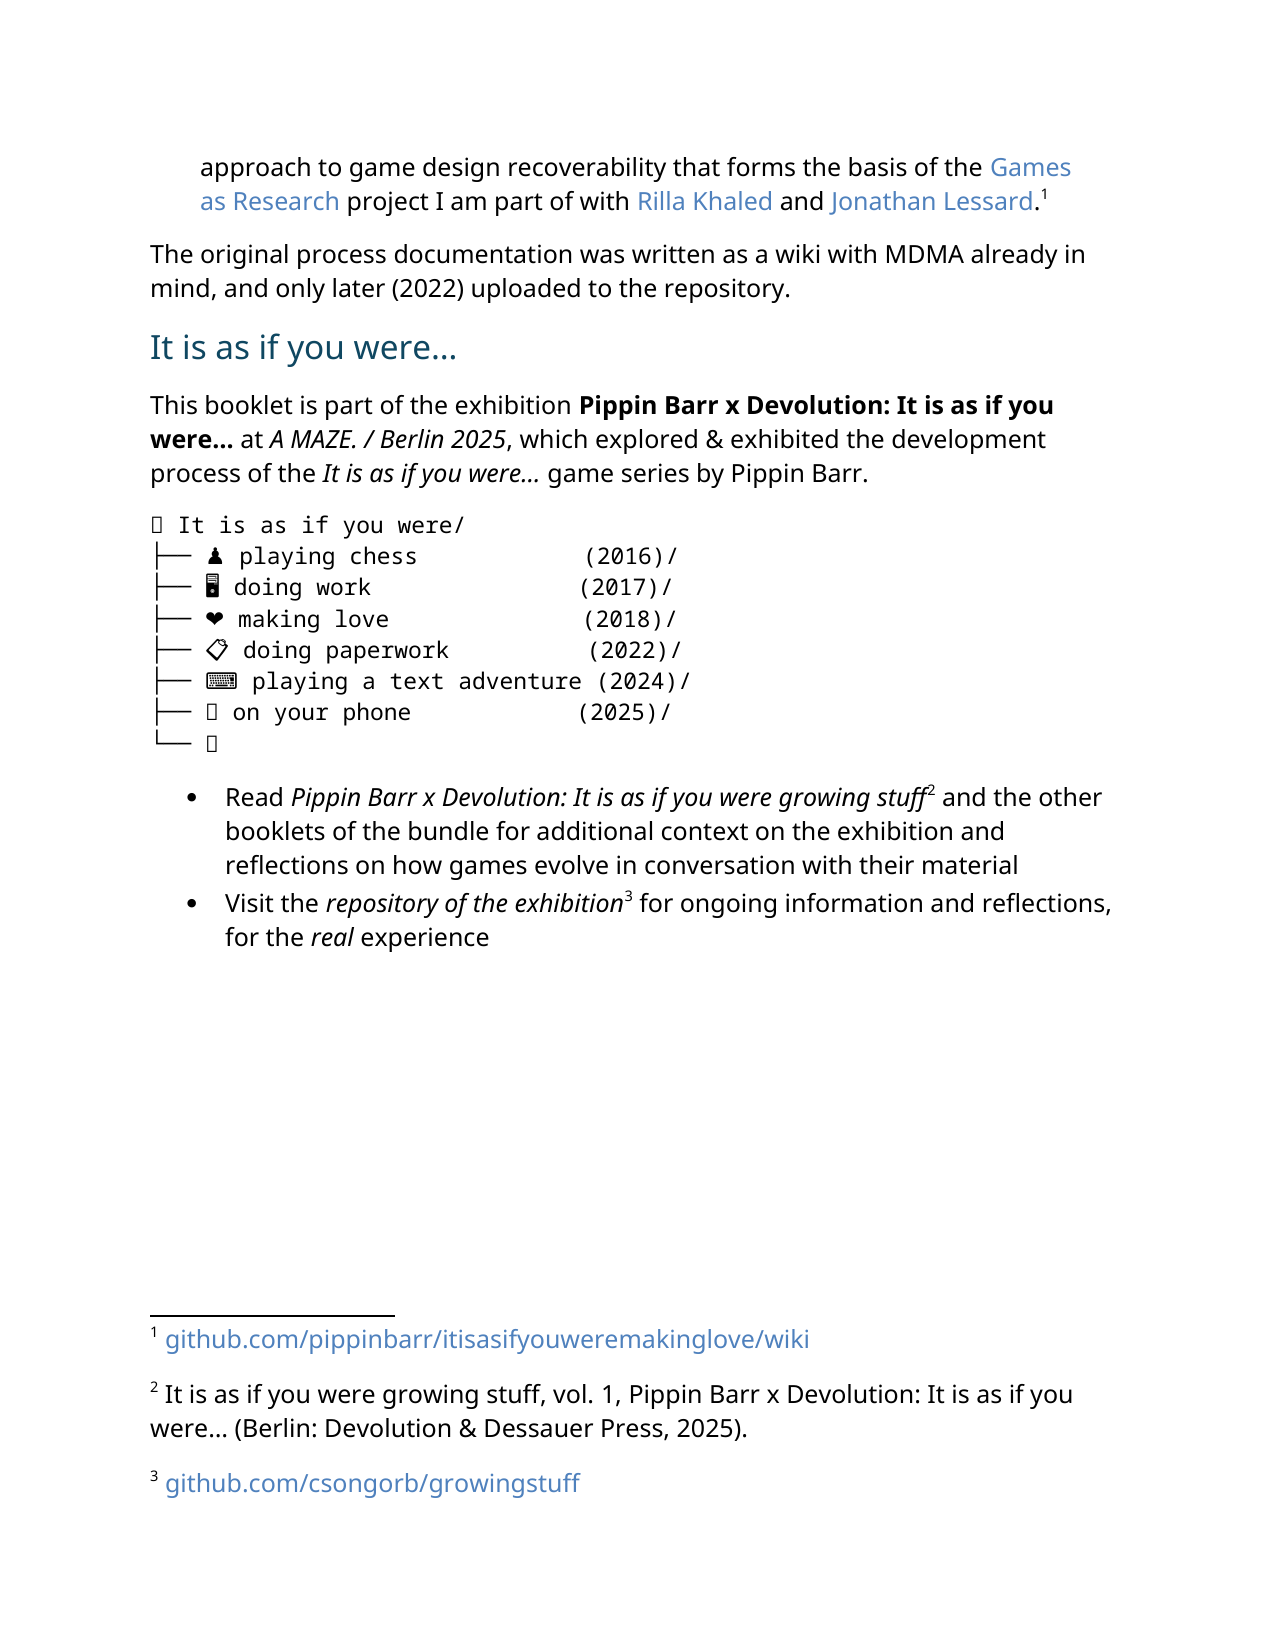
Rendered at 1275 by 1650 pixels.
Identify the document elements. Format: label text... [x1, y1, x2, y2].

subtitle It is as if you were… [150, 324, 1125, 369]
text This booklet is part of the exhibition Pippin Barr x Devolution: It is as if you were… at A MAZE. / Berlin 2025, which explored & exhibited the development process of the It is as if you were… game series by Pippin Barr. [150, 388, 1125, 490]
text 🌱 It is as if you were/ ├── ♟️ playing chess (2016)/ ├── 🖥️ doing work (2017)/ ├── ❤️ making love (2018)/ ├── 📋 doing paperwork (2022)/ ├── ⌨️ playing a text adventure (2024)/ ├── 📱 on your phone (2025)/ └── 🌸 [150, 509, 1125, 759]
list Read Pippin Barr x Devolution: It is as if you were growing stuff and the other booklets of the bundle for additional context on the exhibition and reflections on how games evolve in conversation with their material [187, 780, 1125, 882]
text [200, 150, 1075, 218]
text The original process documentation was written as a wiki with MDMA already in mind, and only later (2022) uploaded to the repository. [150, 237, 1125, 305]
list Visit the repository of the exhibition for ongoing information and reflections, for the real experience [187, 886, 1125, 954]
